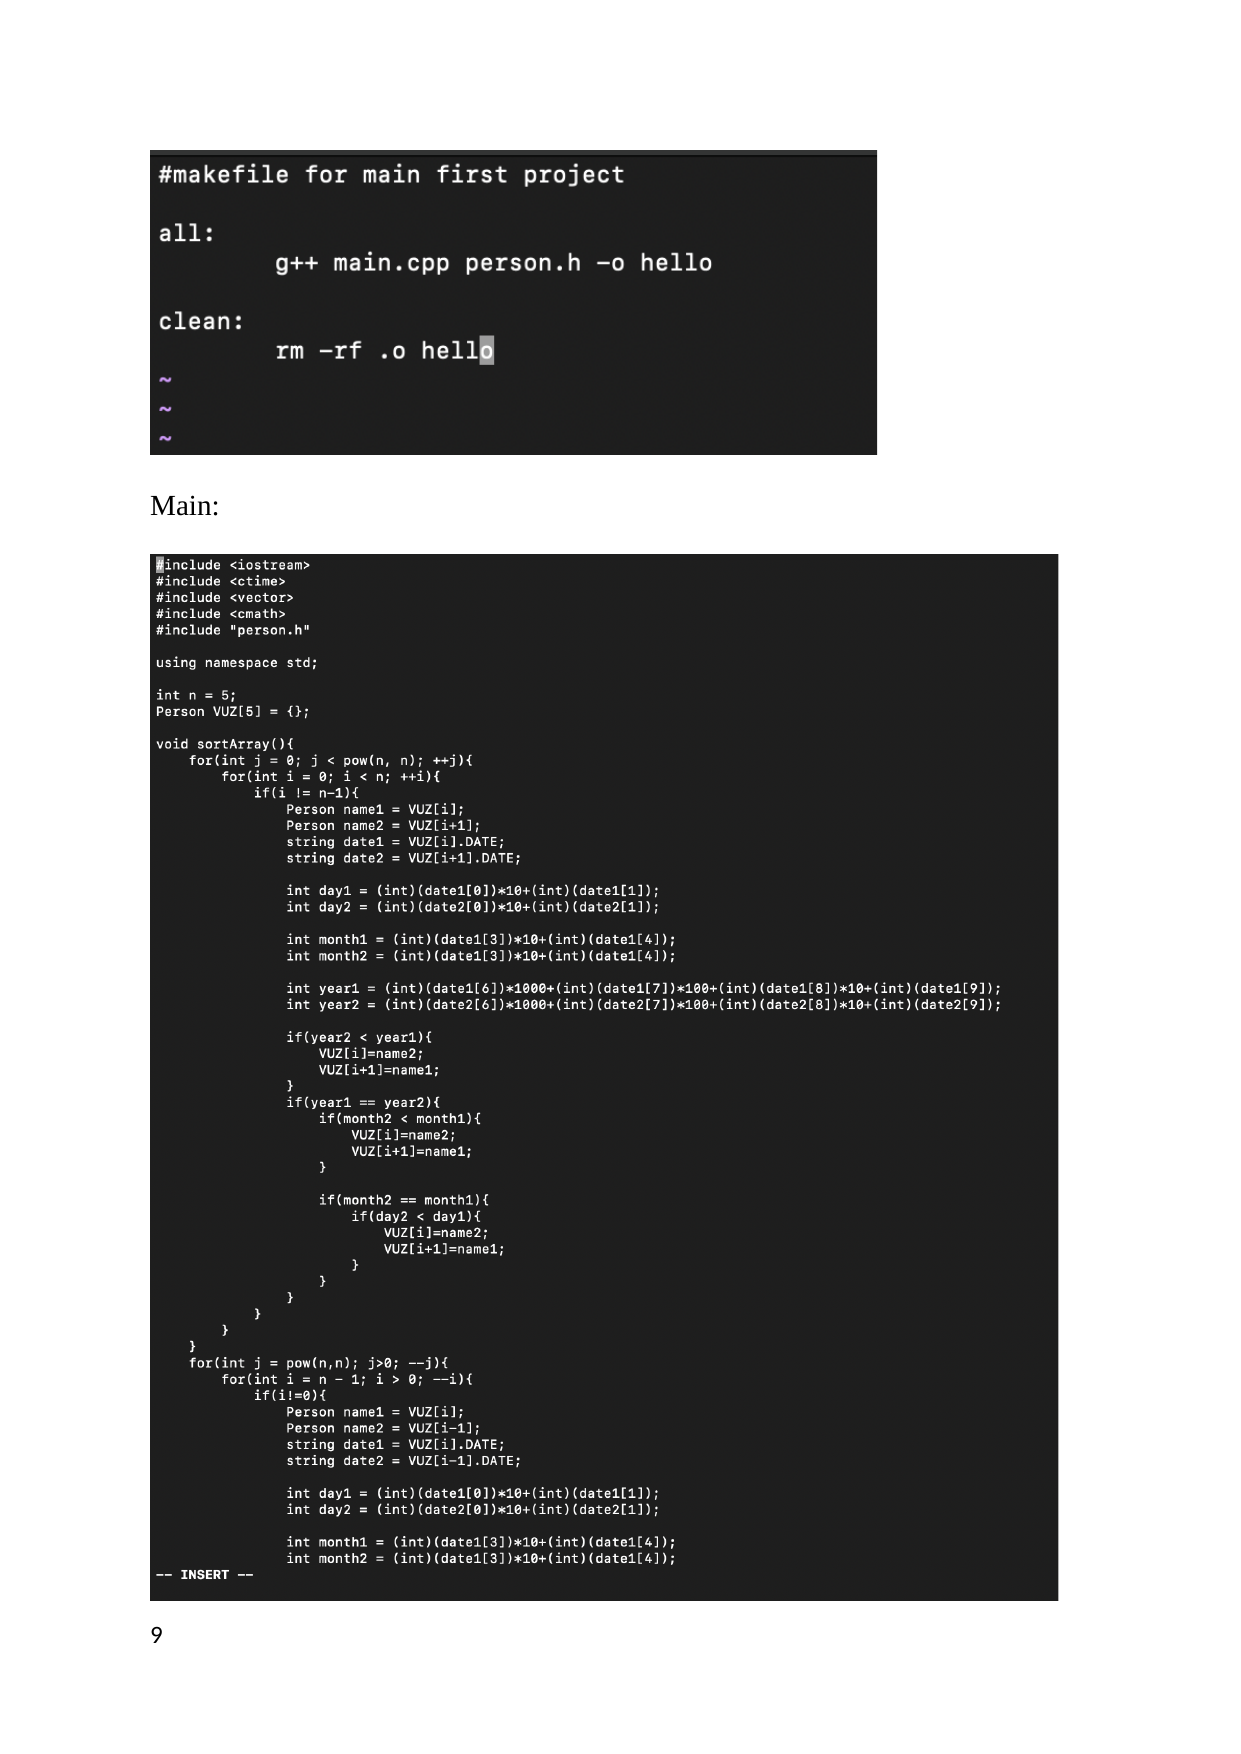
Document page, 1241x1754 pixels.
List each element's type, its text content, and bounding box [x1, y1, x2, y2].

picture [150, 150, 878, 455]
picture [150, 554, 1059, 1601]
text Main: [150, 488, 1090, 521]
